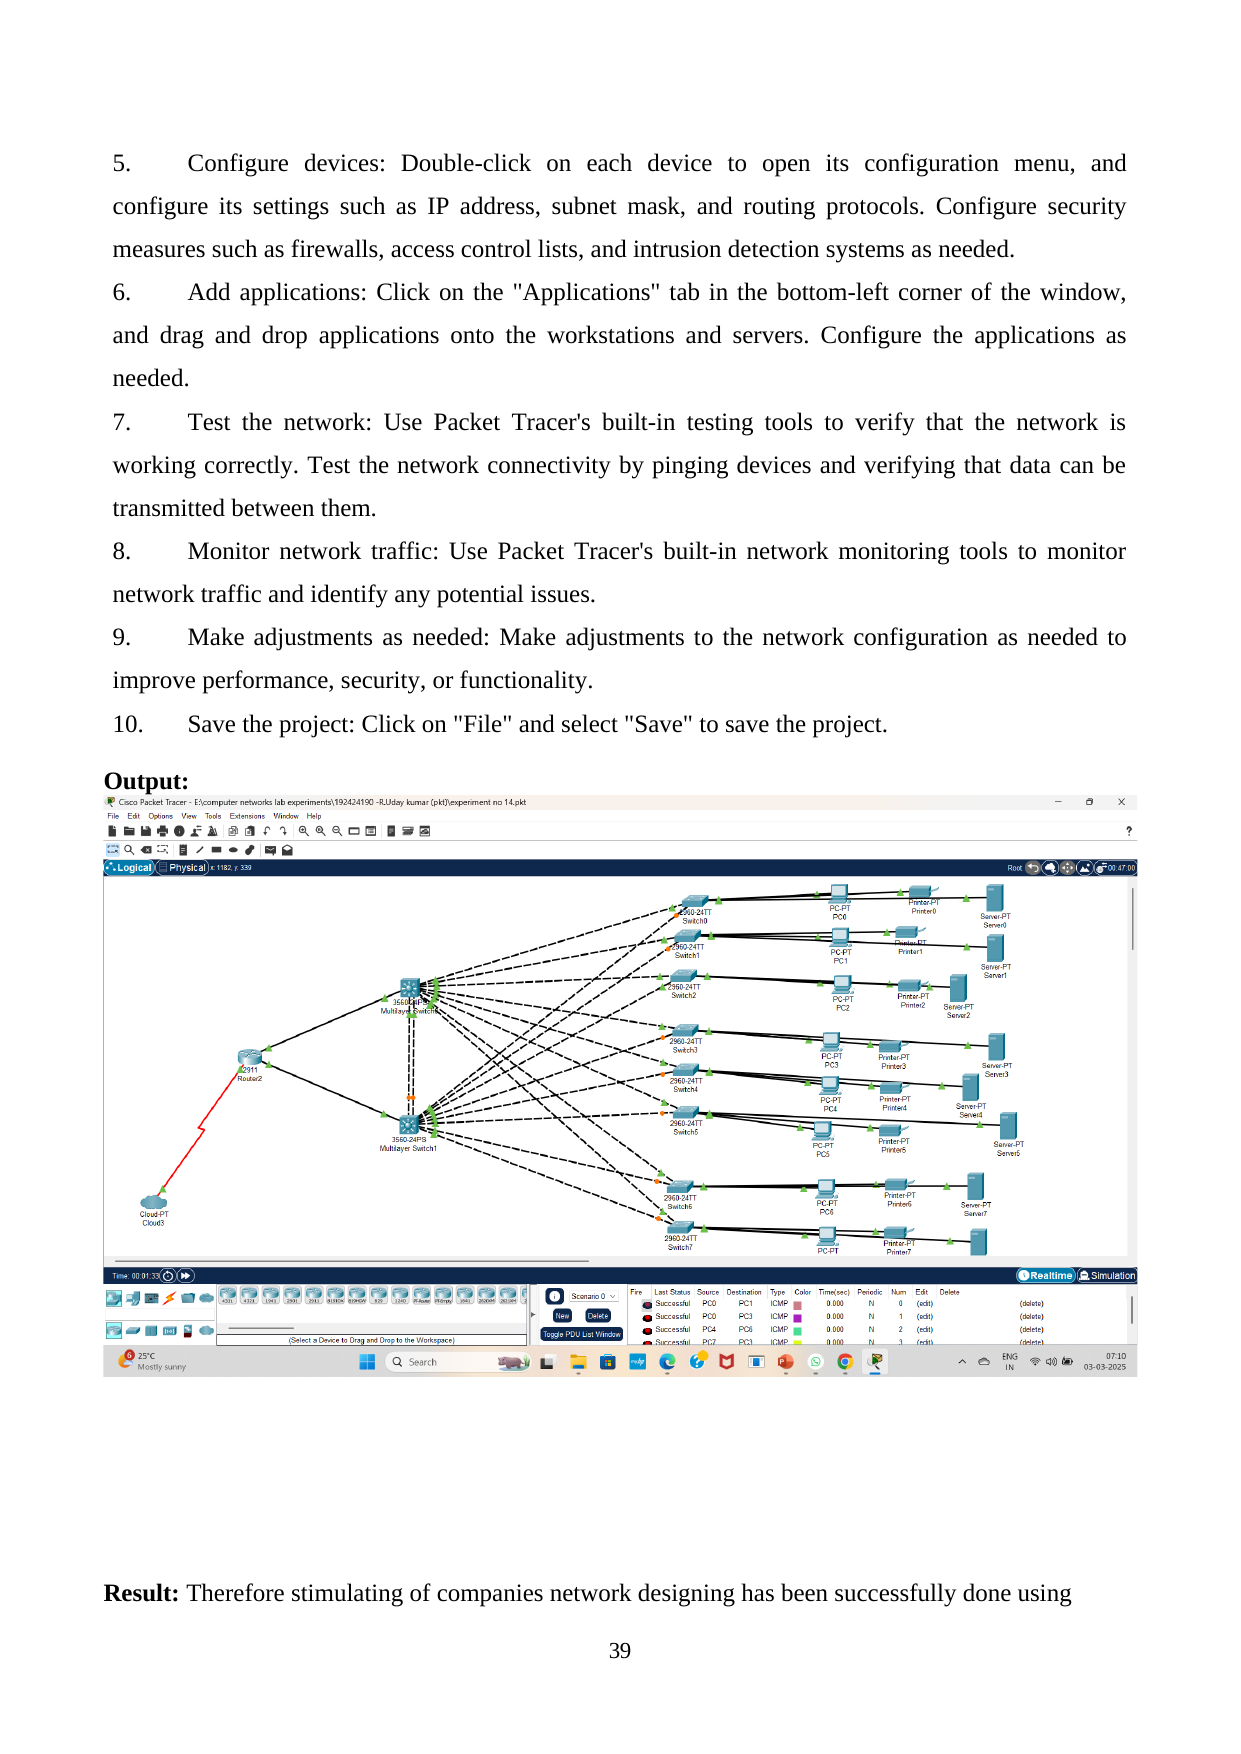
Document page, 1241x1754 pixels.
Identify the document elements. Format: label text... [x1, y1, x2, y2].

list Make adjustments as needed: Make adjustments to the network configuration as needed to improve performance, security, or functionality. [112, 622, 1127, 694]
list Add applications: Click on the "Applications" tab in the bottom-left corner of the window, and drag and drop applications onto the workstations and servers. Configure the applications as needed. [112, 277, 1128, 392]
text Output: [103, 766, 1137, 795]
picture [103, 795, 1138, 1377]
list Configure devices: Double-click on each device to open its configuration menu, and configure its settings such as IP address, subnet mask, and routing protocols. Configure security measures such as firewalls, access control lists, and intrusion detection systems as needed. [112, 148, 1128, 263]
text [103, 1578, 1137, 1606]
list Test the network: Use Packet Tracer's built-in testing tools to verify that the network is working correctly. Test the network connectivity by pinging devices and verifying that data can be transmitted between them. [112, 407, 1128, 522]
list Monitor network traffic: Use Packet Tracer's built-in network monitoring tools to monitor network traffic and identify any potential issues. [112, 536, 1128, 608]
list Save the project: Click on "File" and select "Save" to save the project. [112, 709, 1137, 737]
